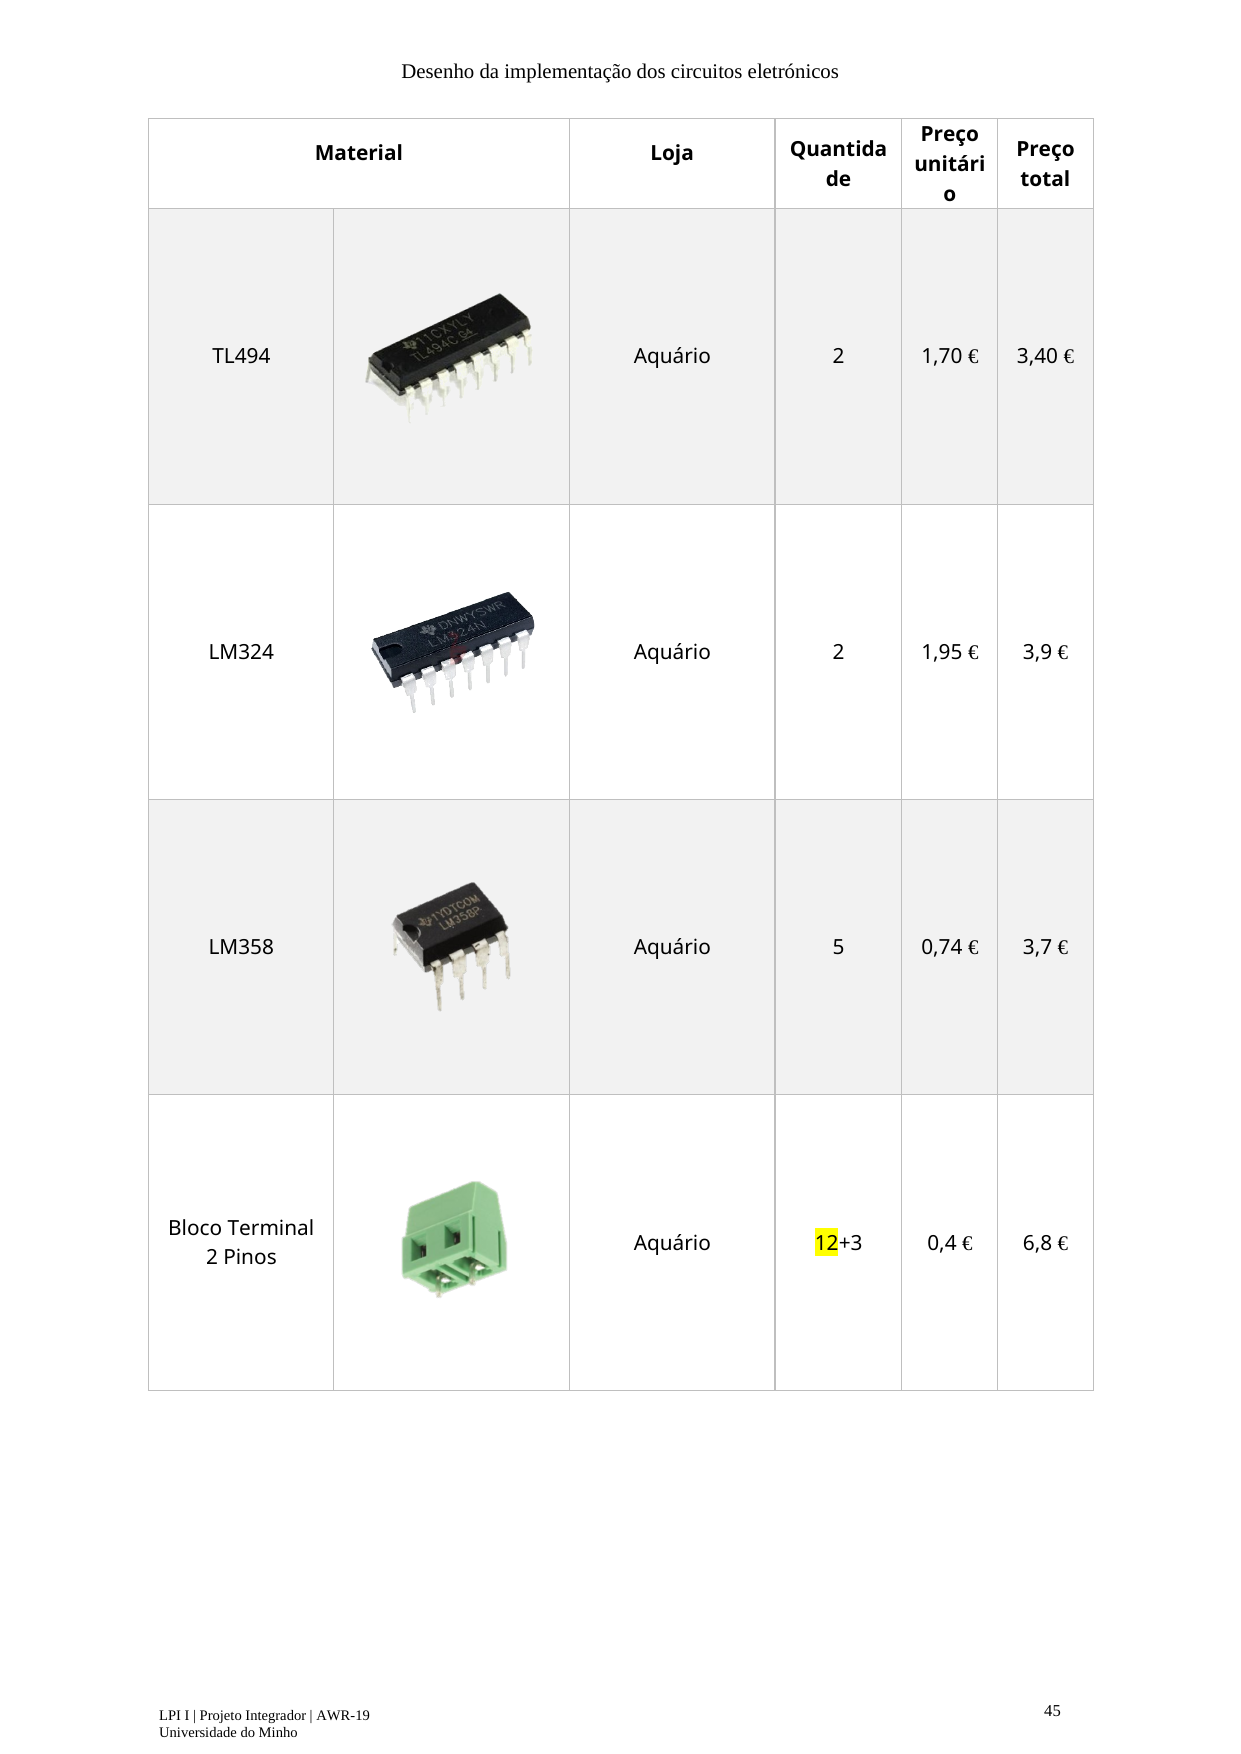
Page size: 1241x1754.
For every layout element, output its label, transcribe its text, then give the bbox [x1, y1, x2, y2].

table_cell 3,40 € [998, 209, 1093, 504]
table_cell 1,95 € [902, 505, 997, 799]
table_cell [334, 1095, 569, 1389]
table_header Preço unitário [902, 119, 997, 208]
table_cell 0,74 € [902, 800, 997, 1094]
table_cell Aquário [570, 505, 774, 799]
table_header Quantidade [776, 119, 901, 208]
table_cell 5 [776, 800, 901, 1094]
table_cell 12+3 [776, 1095, 901, 1389]
table_header Preço total [998, 119, 1093, 208]
table_cell 3,7 € [998, 800, 1093, 1094]
table_cell 2 [776, 505, 901, 799]
table_cell Aquário [570, 1095, 774, 1389]
table_cell 2 [776, 209, 901, 504]
table_header Material [149, 119, 569, 208]
picture [353, 266, 550, 446]
picture [363, 562, 541, 740]
table_cell 3,9 € [998, 505, 1093, 799]
table_cell 0,4 € [902, 1095, 997, 1389]
table_cell [334, 209, 569, 504]
table_cell LM324 [149, 505, 333, 799]
table_cell TL494 [149, 209, 333, 504]
table_cell LM358 [149, 800, 333, 1094]
table_header Loja [570, 119, 774, 208]
table_cell 1,70 € [902, 209, 997, 504]
table_cell 6,8 € [998, 1095, 1093, 1389]
table_cell Aquário [570, 800, 774, 1094]
table_cell [334, 800, 569, 1094]
table_cell Aquário [570, 209, 774, 504]
table_cell Bloco Terminal 2 Pinos [149, 1095, 333, 1389]
table_cell [334, 505, 569, 799]
picture [354, 855, 549, 1039]
picture [353, 1167, 555, 1319]
